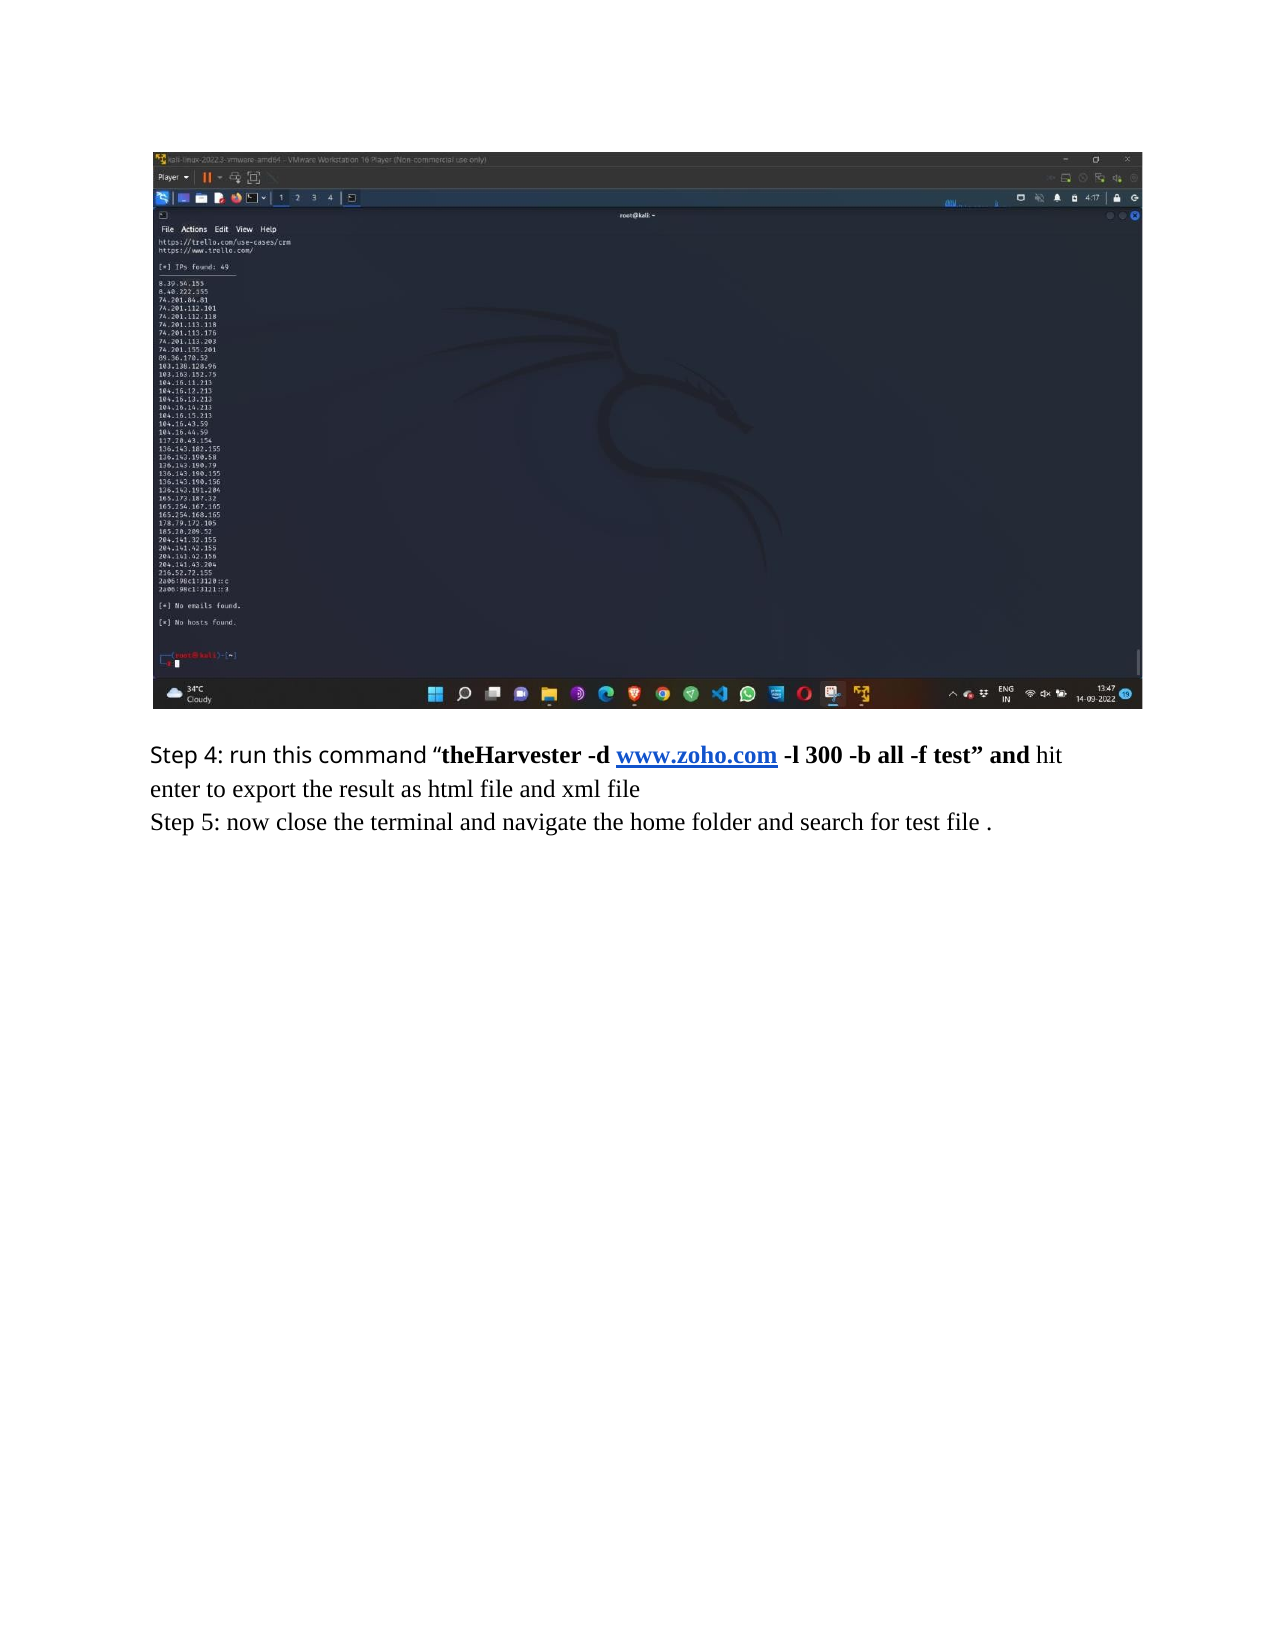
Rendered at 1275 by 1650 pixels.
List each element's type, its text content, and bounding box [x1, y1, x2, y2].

picture [153, 152, 1143, 709]
text Step 5: now close the terminal and navigate the home folder and search for test file . [150, 808, 1275, 836]
text Step 4: run this command “theHarvester -d www.zoho.com -l 300 -b all -f test” and hit enter to export the result as html file and xml file [150, 739, 1113, 803]
